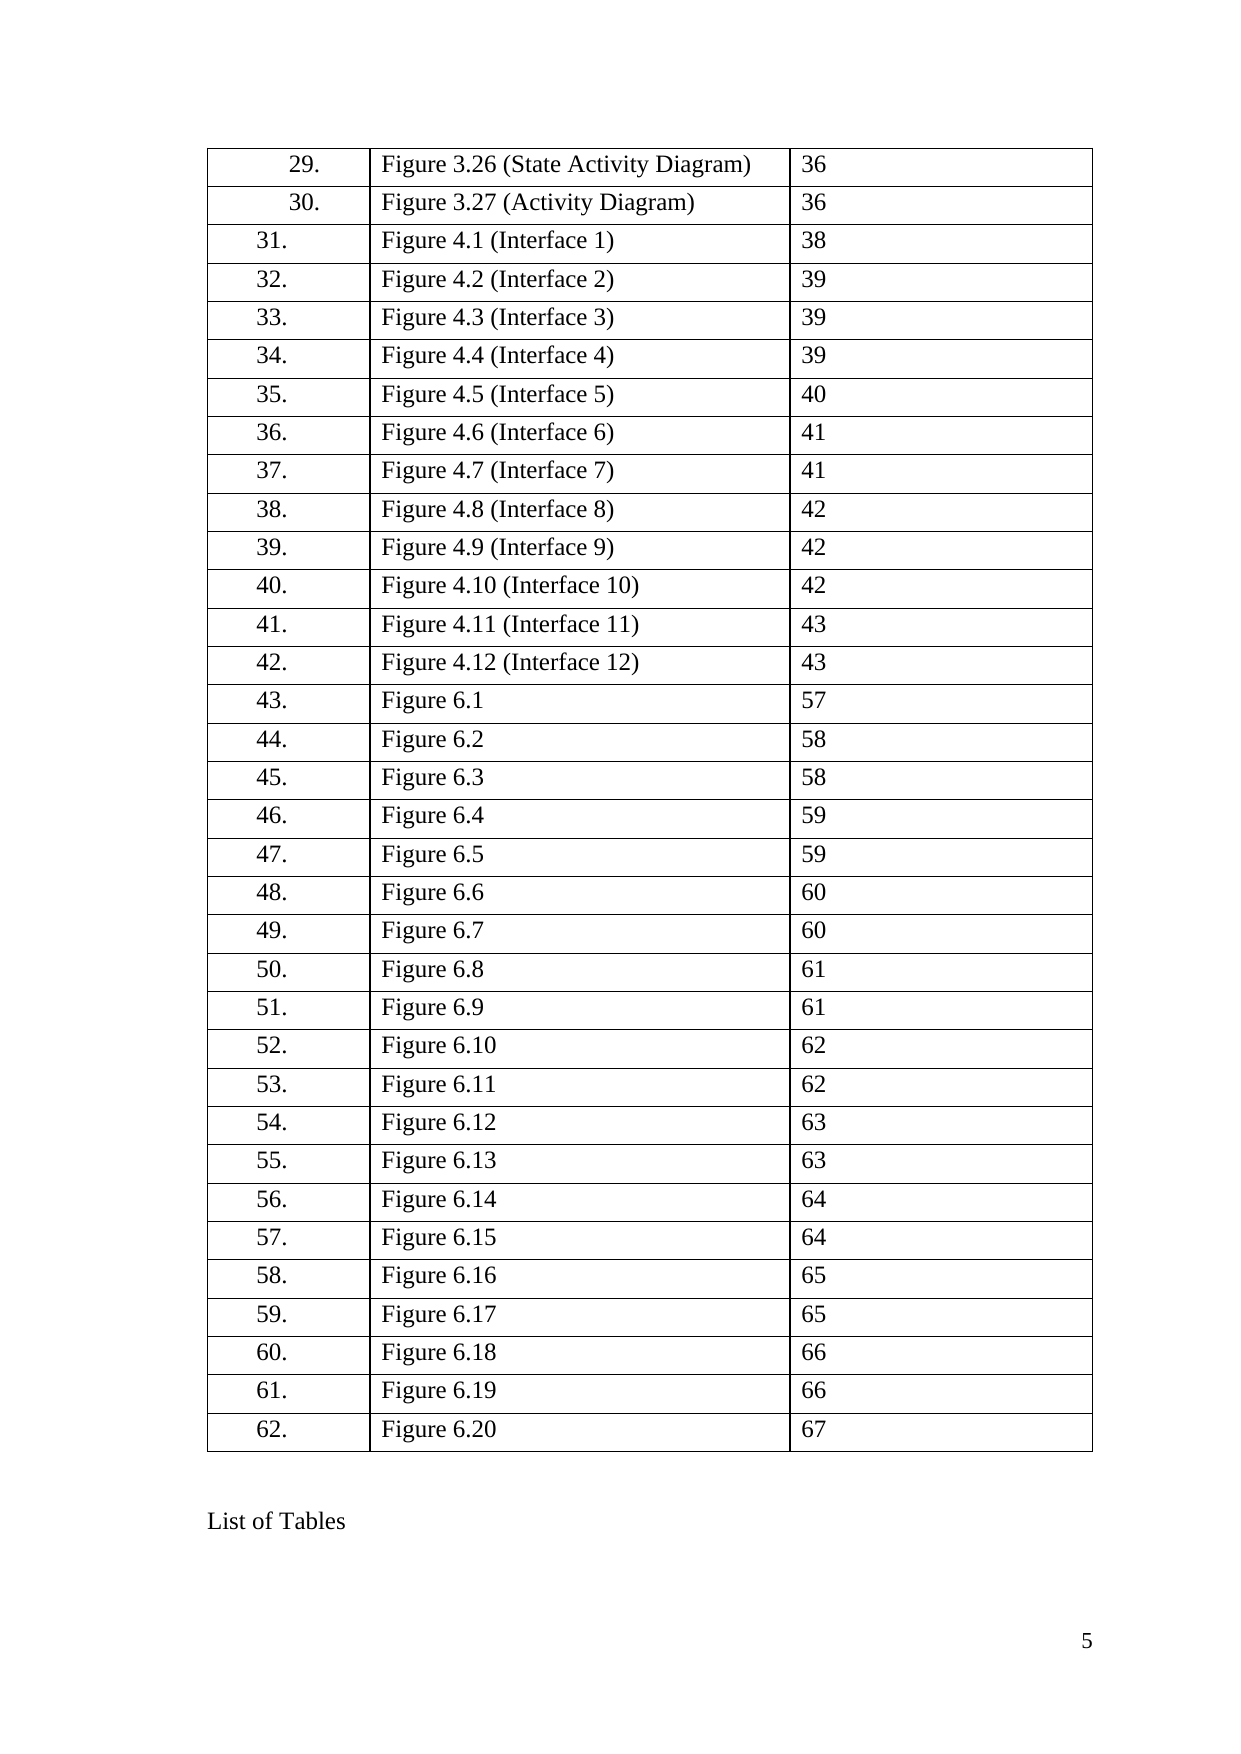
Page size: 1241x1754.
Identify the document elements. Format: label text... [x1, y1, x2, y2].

table_cell Figure 6.17 [371, 1299, 789, 1336]
table_cell [208, 915, 369, 953]
table_cell [208, 264, 369, 301]
table_cell 61 [791, 954, 1092, 991]
table_cell Figure 4.9 (Interface 9) [371, 532, 789, 569]
table_cell 59 [791, 839, 1092, 876]
table_cell Figure 4.11 (Interface 11) [371, 609, 789, 646]
table_cell 40 [791, 379, 1092, 416]
table_cell Figure 6.20 [371, 1414, 789, 1451]
table_cell 41 [791, 455, 1092, 493]
table_cell 43 [791, 609, 1092, 646]
table_cell Figure 4.4 (Interface 4) [371, 340, 789, 378]
table_cell 59 [791, 800, 1092, 838]
table_cell 61 [791, 992, 1092, 1029]
table_cell [208, 800, 369, 838]
table_cell [208, 954, 369, 991]
table_cell [208, 149, 369, 186]
table_cell [208, 762, 369, 799]
table_cell [208, 877, 369, 914]
table_cell Figure 6.8 [371, 954, 789, 991]
table_cell Figure 6.2 [371, 724, 789, 761]
table_cell 60 [791, 877, 1092, 914]
table_cell 39 [791, 340, 1092, 378]
table_cell Figure 4.5 (Interface 5) [371, 379, 789, 416]
table_cell [208, 839, 369, 876]
text List of Tables [207, 1506, 1092, 1535]
table_cell Figure 6.3 [371, 762, 789, 799]
table_cell [208, 685, 369, 723]
table_cell 66 [791, 1337, 1092, 1374]
table_cell [208, 455, 369, 493]
table_cell 57 [791, 685, 1092, 723]
table_cell [208, 187, 369, 224]
table_cell 42 [791, 570, 1092, 608]
table_cell [208, 340, 369, 378]
table_cell 41 [791, 417, 1092, 454]
table_cell Figure 6.9 [371, 992, 789, 1029]
table_cell 66 [791, 1375, 1092, 1413]
table_cell Figure 6.15 [371, 1222, 789, 1259]
table_cell [208, 1107, 369, 1144]
table_cell Figure 6.1 [371, 685, 789, 723]
table_cell 62 [791, 1030, 1092, 1068]
table_cell 60 [791, 915, 1092, 953]
table_cell Figure 6.5 [371, 839, 789, 876]
table_cell [208, 1222, 369, 1259]
table_cell [208, 494, 369, 531]
table_cell 39 [791, 302, 1092, 339]
table_cell [208, 1299, 369, 1336]
table_cell [208, 1069, 369, 1106]
table_cell Figure 4.10 (Interface 10) [371, 570, 789, 608]
table_cell 58 [791, 762, 1092, 799]
table_cell 65 [791, 1260, 1092, 1298]
table_cell [208, 1375, 369, 1413]
table_cell Figure 6.7 [371, 915, 789, 953]
table_cell Figure 6.14 [371, 1184, 789, 1221]
table_cell [208, 302, 369, 339]
table_cell 43 [791, 647, 1092, 684]
table_cell Figure 6.16 [371, 1260, 789, 1298]
table_cell 67 [791, 1414, 1092, 1451]
table_cell Figure 4.8 (Interface 8) [371, 494, 789, 531]
table_cell 36 [791, 149, 1092, 186]
table_cell Figure 3.27 (Activity Diagram) [371, 187, 789, 224]
table_cell Figure 6.12 [371, 1107, 789, 1144]
table_cell Figure 4.7 (Interface 7) [371, 455, 789, 493]
table_cell 62 [791, 1069, 1092, 1106]
table_cell [208, 647, 369, 684]
table_cell Figure 6.11 [371, 1069, 789, 1106]
table_cell [208, 1337, 369, 1374]
table_cell [208, 1184, 369, 1221]
table_cell 42 [791, 532, 1092, 569]
table_cell Figure 3.26 (State Activity Diagram) [371, 149, 789, 186]
table_cell Figure 4.2 (Interface 2) [371, 264, 789, 301]
table_cell Figure 6.13 [371, 1145, 789, 1183]
table_cell 39 [791, 264, 1092, 301]
table_cell 63 [791, 1145, 1092, 1183]
table_cell [208, 1030, 369, 1068]
table_cell 58 [791, 724, 1092, 761]
table_cell Figure 4.12 (Interface 12) [371, 647, 789, 684]
table_cell [208, 532, 369, 569]
table_cell Figure 4.1 (Interface 1) [371, 225, 789, 263]
table_cell [208, 1260, 369, 1298]
table_cell [208, 724, 369, 761]
table_cell [208, 1145, 369, 1183]
table_cell 38 [791, 225, 1092, 263]
table_cell Figure 6.19 [371, 1375, 789, 1413]
table_cell [208, 417, 369, 454]
table_cell [208, 1414, 369, 1451]
table_cell 64 [791, 1222, 1092, 1259]
table_cell [208, 225, 369, 263]
table_cell [208, 609, 369, 646]
table_cell 42 [791, 494, 1092, 531]
table_cell [208, 570, 369, 608]
table_cell Figure 4.3 (Interface 3) [371, 302, 789, 339]
table_cell Figure 6.10 [371, 1030, 789, 1068]
table_cell Figure 4.6 (Interface 6) [371, 417, 789, 454]
table_cell 63 [791, 1107, 1092, 1144]
table_cell [208, 992, 369, 1029]
table_cell 65 [791, 1299, 1092, 1336]
table_cell Figure 6.4 [371, 800, 789, 838]
table_cell 36 [791, 187, 1092, 224]
table_cell Figure 6.18 [371, 1337, 789, 1374]
table_cell 64 [791, 1184, 1092, 1221]
table_cell Figure 6.6 [371, 877, 789, 914]
table_cell [208, 379, 369, 416]
